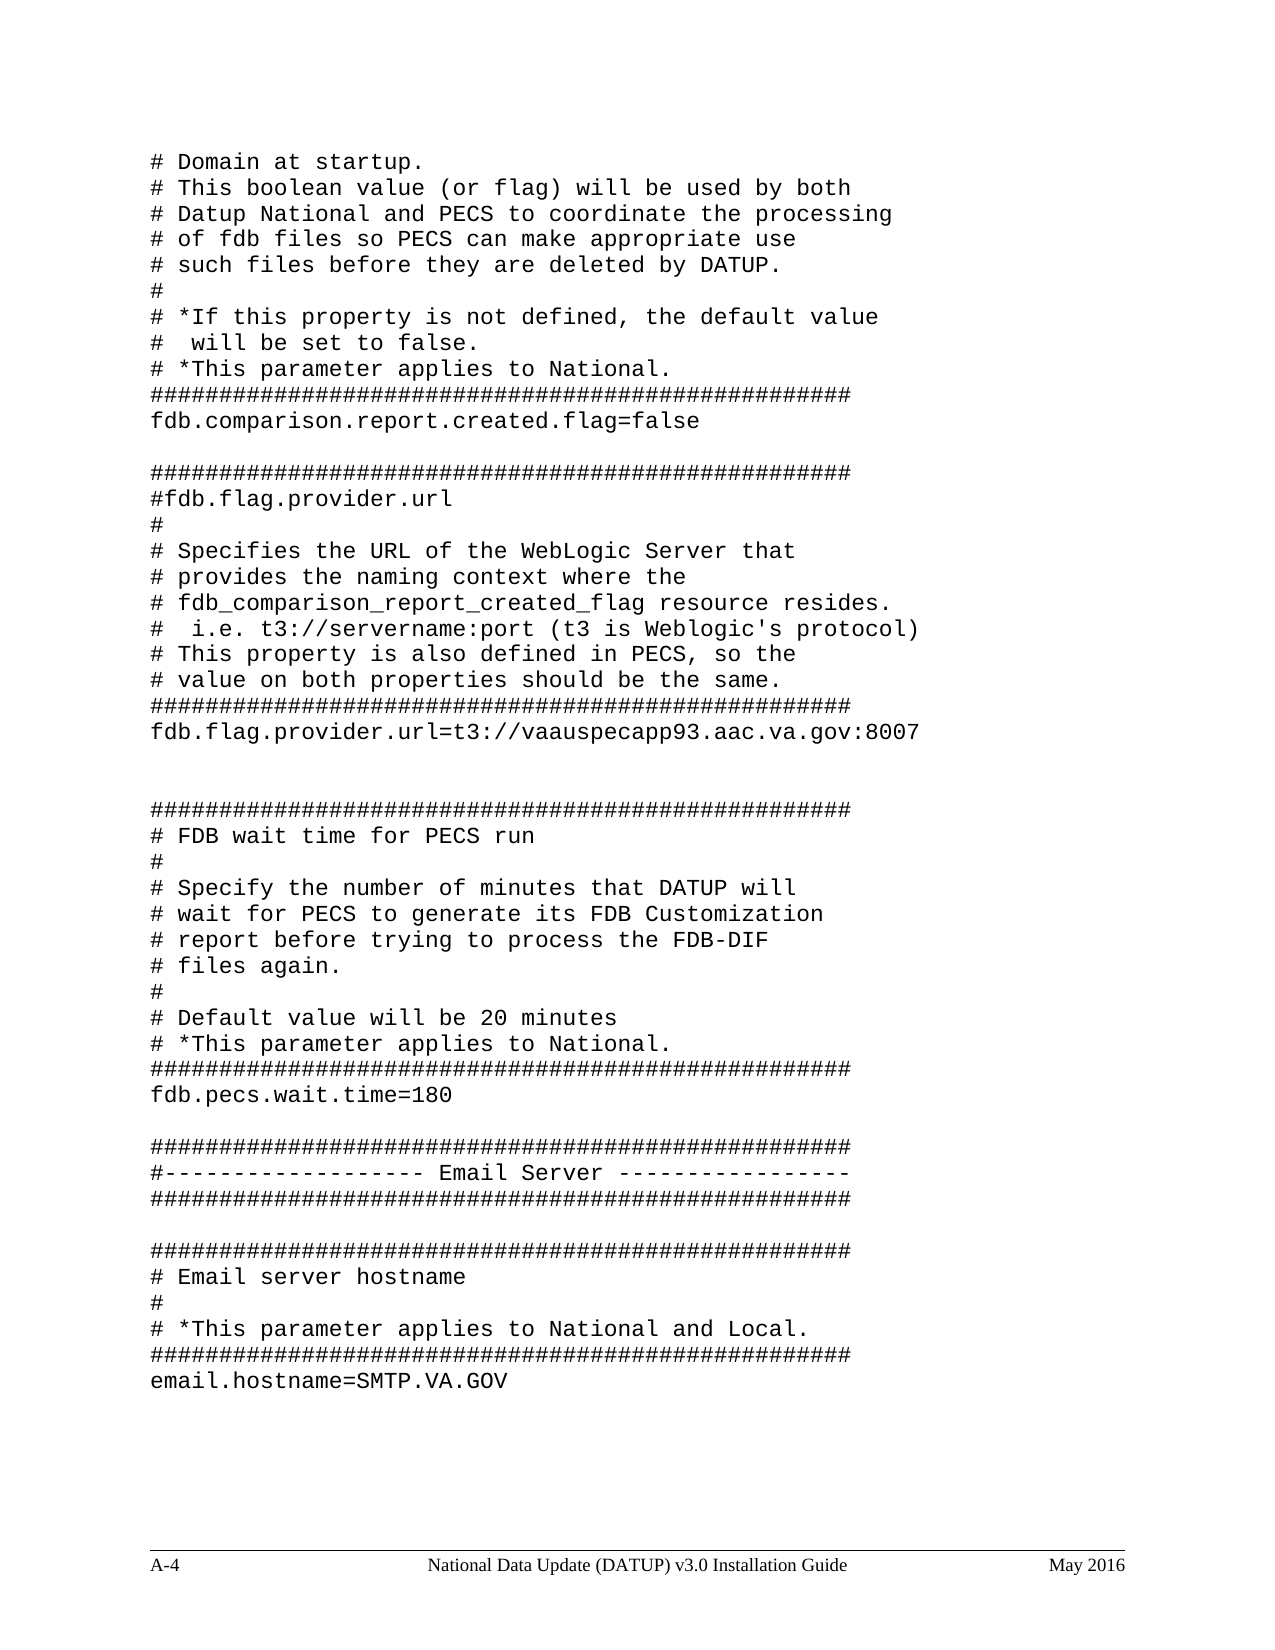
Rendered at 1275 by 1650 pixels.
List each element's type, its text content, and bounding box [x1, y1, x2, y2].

text #fdb.flag.provider.url [150, 487, 1125, 513]
text # wait for PECS to generate its FDB Customization [150, 902, 1125, 928]
text # report before trying to process the FDB-DIF [150, 928, 1125, 954]
text # *If this property is not defined, the default value [150, 306, 1125, 332]
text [150, 1343, 1125, 1369]
text email.hostname=SMTP.VA.GOV [150, 1369, 1125, 1395]
text # will be set to false. [150, 332, 1125, 357]
text ################################################### [150, 1187, 1125, 1213]
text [150, 1239, 1125, 1265]
text ################################################### [150, 695, 1125, 721]
text fdb.comparison.report.created.flag=false [150, 409, 1125, 435]
text # *This parameter applies to National. [150, 357, 1125, 383]
text # Domain at startup. [150, 150, 1125, 176]
text ################################################### [150, 1058, 1125, 1084]
text # i.e. t3://servername:port (t3 is Weblogic's protocol) [150, 617, 1125, 643]
text ################################################### [150, 798, 1125, 824]
text # files again. [150, 954, 1125, 980]
text # value on both properties should be the same. [150, 669, 1125, 695]
text # of fdb files so PECS can make appropriate use [150, 228, 1125, 254]
text # [150, 850, 1125, 876]
text # Default value will be 20 minutes [150, 1006, 1125, 1032]
text # such files before they are deleted by DATUP. [150, 254, 1125, 280]
text ################################################### [150, 461, 1125, 487]
text fdb.pecs.wait.time=180 [150, 1084, 1125, 1110]
text # provides the naming context where the [150, 565, 1125, 591]
text # Datup National and PECS to coordinate the processing [150, 202, 1125, 228]
text ################################################### [150, 383, 1125, 409]
text # [150, 280, 1125, 306]
text # [150, 980, 1125, 1006]
text # *This parameter applies to National. [150, 1032, 1125, 1058]
text # Specifies the URL of the WebLogic Server that [150, 539, 1125, 565]
text # Email server hostname [150, 1265, 1125, 1291]
text ################################################### [150, 1136, 1125, 1162]
text # [150, 1291, 1125, 1317]
text # fdb_comparison_report_created_flag resource resides. [150, 591, 1125, 617]
text # This boolean value (or flag) will be used by both [150, 176, 1125, 202]
text # [150, 513, 1125, 539]
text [150, 1317, 1125, 1343]
text fdb.flag.provider.url=t3://vaauspecapp93.aac.va.gov:8007 [150, 721, 1125, 747]
text # Specify the number of minutes that DATUP will [150, 876, 1125, 902]
text # FDB wait time for PECS run [150, 824, 1125, 850]
text # This property is also defined in PECS, so the [150, 643, 1125, 669]
text #------------------- Email Server ----------------- [150, 1162, 1125, 1187]
